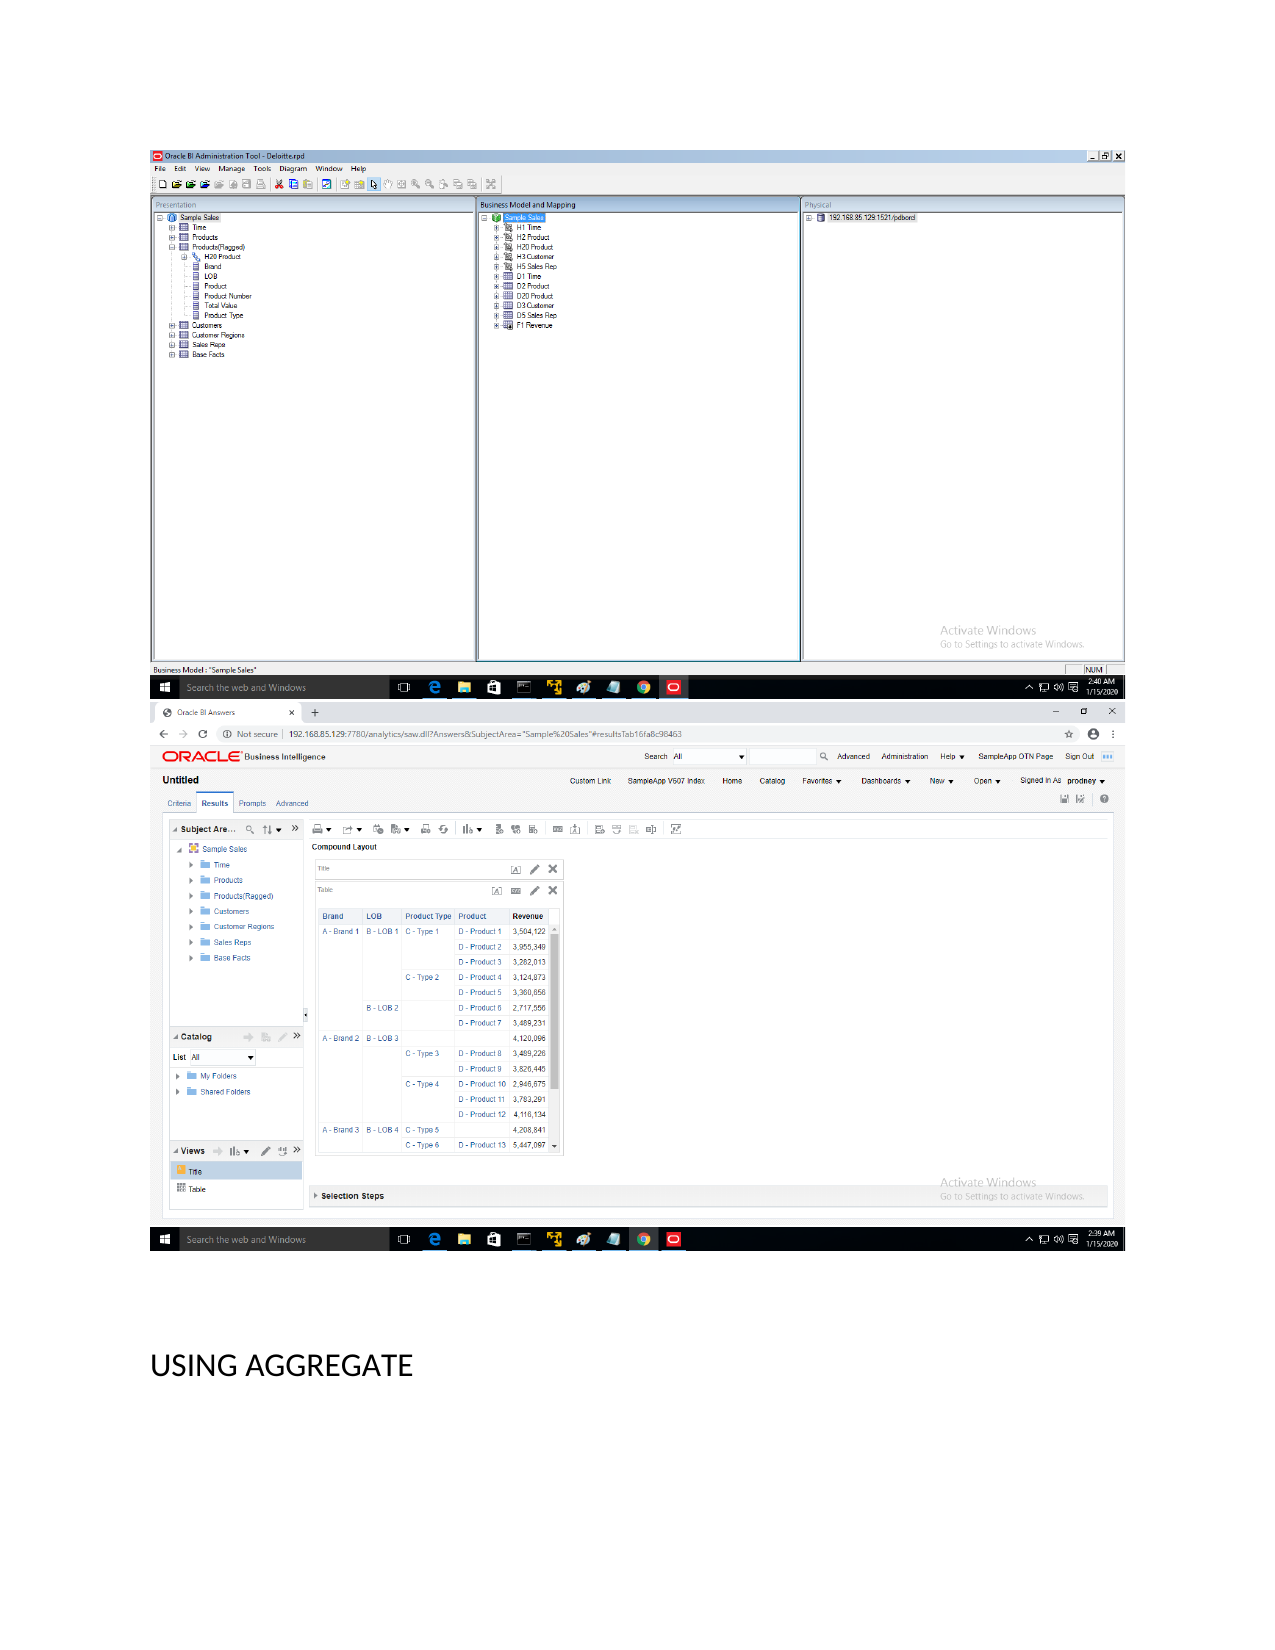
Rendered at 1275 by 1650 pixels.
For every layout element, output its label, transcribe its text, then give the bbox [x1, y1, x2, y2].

text USING AGGREGATE [150, 1344, 1125, 1384]
picture [150, 150, 1125, 699]
picture [150, 702, 1125, 1251]
